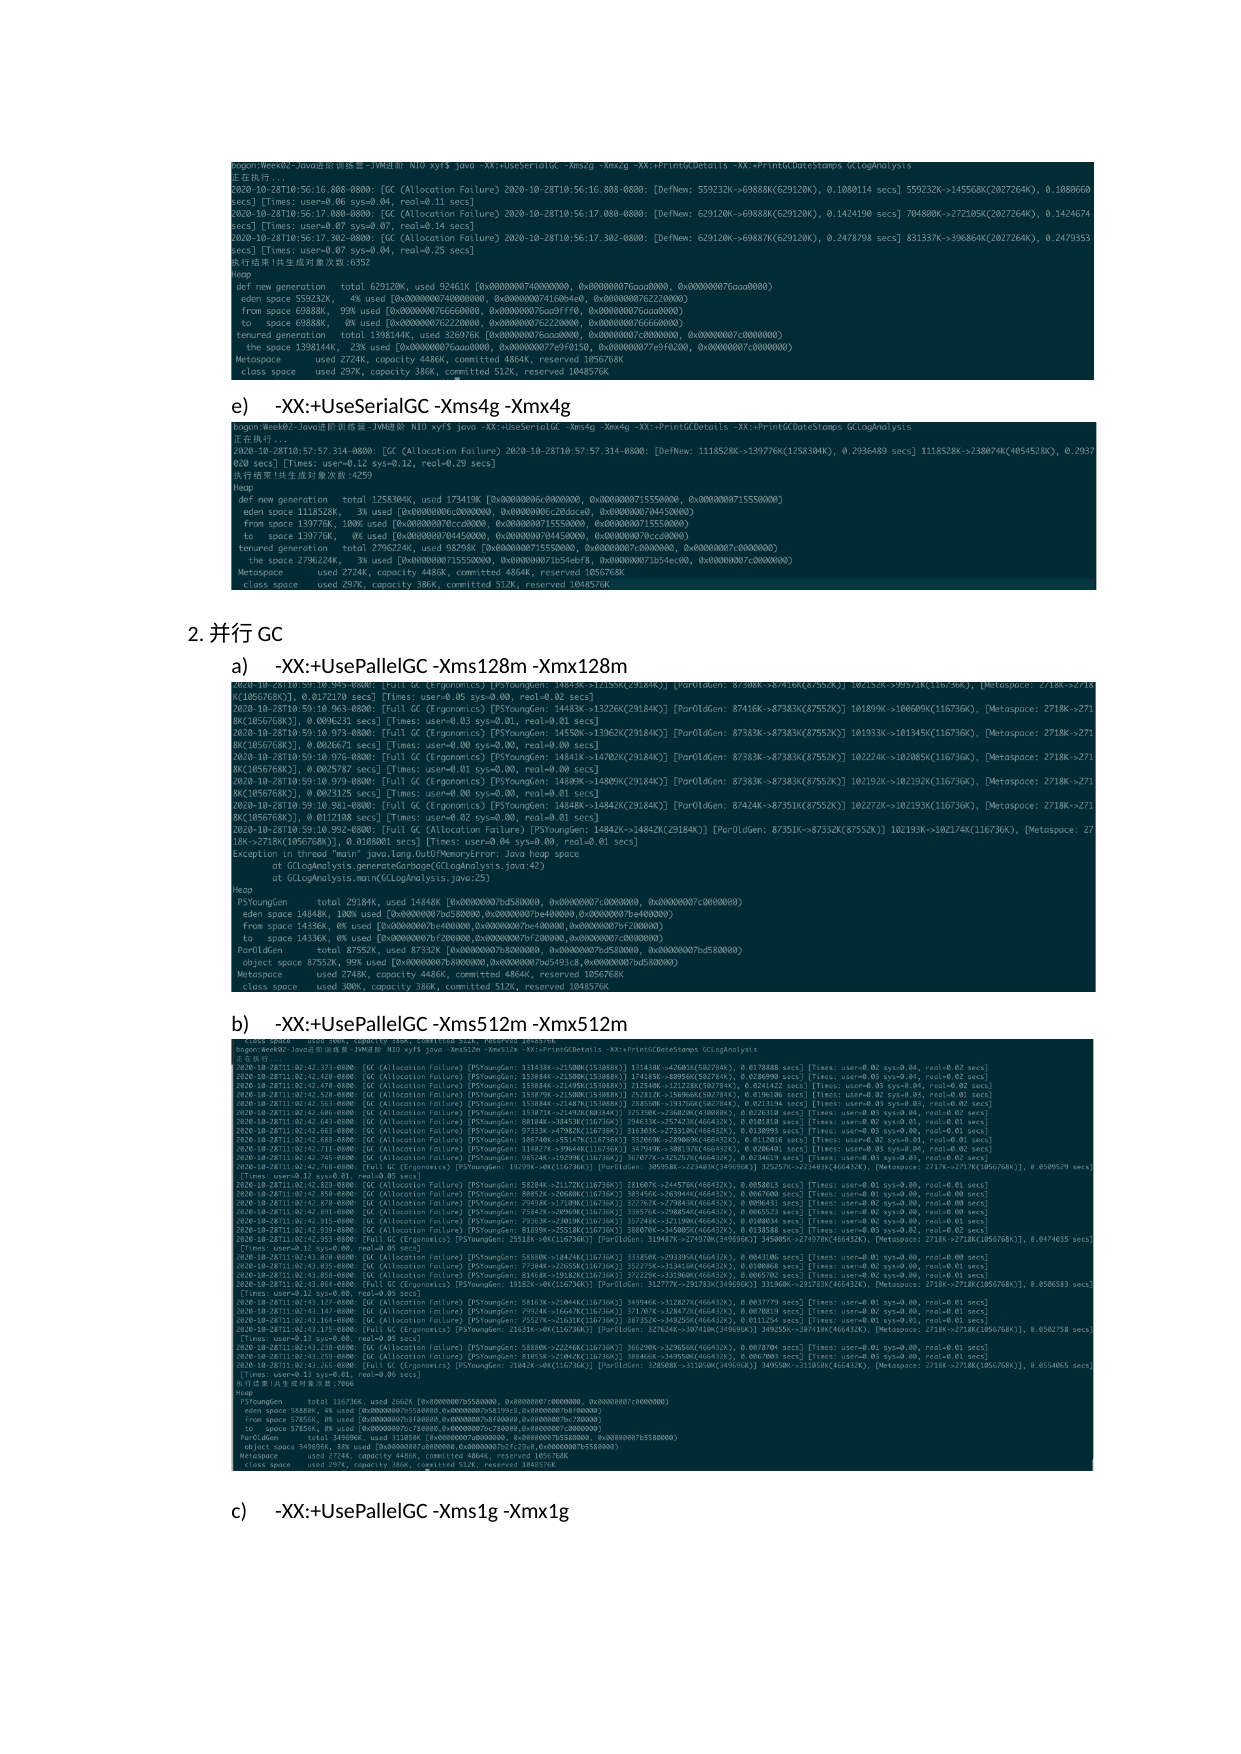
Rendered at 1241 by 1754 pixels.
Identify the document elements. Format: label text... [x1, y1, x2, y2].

picture [343, 1309, 353, 1313]
picture [564, 496, 579, 502]
picture [416, 509, 433, 514]
picture [1045, 1282, 1055, 1286]
picture [663, 899, 692, 905]
picture [560, 947, 593, 952]
picture [497, 545, 507, 550]
picture [448, 1417, 479, 1421]
picture [700, 497, 733, 502]
picture [343, 1093, 353, 1097]
picture [629, 533, 639, 539]
picture [500, 332, 533, 337]
picture [658, 320, 677, 325]
picture [674, 212, 687, 216]
picture [343, 1119, 353, 1124]
picture [465, 1445, 495, 1449]
picture [470, 899, 494, 905]
picture [545, 839, 554, 844]
picture [775, 1282, 789, 1286]
picture [657, 309, 677, 313]
picture [343, 1327, 353, 1331]
picture [668, 509, 688, 514]
picture [620, 309, 633, 313]
picture [509, 947, 520, 952]
picture [491, 766, 499, 772]
picture [901, 706, 921, 711]
picture [506, 790, 514, 796]
picture [343, 912, 356, 917]
picture [343, 1165, 353, 1169]
picture [896, 1147, 908, 1151]
picture [554, 545, 564, 550]
picture [480, 509, 490, 514]
picture [465, 509, 478, 514]
list -XX:+UsePallelGC -Xms1g -Xmx1g [231, 1494, 1053, 1527]
picture [356, 827, 368, 832]
picture [517, 497, 537, 502]
picture [435, 1400, 449, 1404]
picture [627, 936, 640, 941]
picture [667, 1228, 685, 1232]
picture [351, 212, 362, 216]
picture [702, 545, 714, 550]
picture [343, 1345, 353, 1349]
picture [590, 911, 604, 917]
picture [507, 923, 519, 928]
list -XX:+UseSerialGC -Xms4g -Xmx4g [231, 389, 1053, 422]
picture [560, 320, 578, 324]
picture [507, 533, 527, 539]
picture [644, 545, 673, 550]
picture [343, 1237, 353, 1241]
picture [508, 309, 533, 313]
picture [561, 1192, 578, 1196]
picture [644, 332, 677, 337]
picture [465, 534, 479, 539]
picture [501, 694, 509, 699]
picture [508, 545, 529, 550]
picture [912, 754, 919, 760]
picture [508, 297, 538, 301]
picture [605, 911, 623, 917]
picture [464, 521, 485, 526]
picture [671, 1074, 681, 1078]
picture [388, 461, 396, 466]
picture [361, 448, 371, 453]
picture [595, 960, 625, 965]
picture [392, 935, 425, 941]
picture [407, 960, 426, 965]
picture [641, 1400, 664, 1404]
picture [489, 923, 505, 928]
picture [420, 521, 437, 526]
picture [343, 1264, 353, 1268]
picture [506, 935, 519, 941]
picture [647, 923, 657, 928]
picture [664, 1363, 675, 1367]
picture [722, 558, 736, 563]
picture [746, 682, 760, 687]
picture [408, 533, 418, 538]
picture [564, 521, 584, 526]
picture [343, 1300, 353, 1304]
picture [343, 814, 350, 820]
picture [552, 1400, 580, 1404]
picture [427, 960, 440, 965]
picture [500, 320, 533, 325]
picture [358, 803, 368, 808]
picture [674, 188, 684, 192]
picture [393, 1445, 407, 1449]
picture [410, 911, 427, 917]
picture [363, 1417, 392, 1421]
picture [506, 814, 514, 820]
picture [624, 211, 643, 216]
picture [506, 766, 514, 772]
picture [496, 911, 505, 917]
list -XX:+UsePallelGC -Xms128m -Xmx128m [231, 649, 1053, 682]
picture [578, 1417, 597, 1421]
picture [559, 899, 593, 905]
picture [452, 960, 464, 965]
picture [446, 1436, 467, 1440]
picture [985, 682, 993, 687]
picture [667, 1318, 677, 1322]
picture [648, 911, 667, 917]
picture [658, 497, 678, 502]
picture [506, 742, 514, 748]
picture [353, 533, 362, 539]
picture [482, 694, 495, 699]
picture [540, 1417, 559, 1421]
picture [343, 1129, 353, 1133]
picture [622, 947, 638, 952]
picture [453, 297, 470, 301]
picture [343, 1192, 353, 1196]
picture [395, 497, 405, 502]
picture [317, 790, 326, 796]
picture [343, 1065, 353, 1069]
picture [343, 1183, 353, 1187]
picture [450, 923, 464, 928]
picture [362, 682, 370, 687]
picture [515, 509, 536, 514]
list 并行GC [187, 617, 1053, 649]
picture [491, 790, 499, 796]
picture [465, 973, 475, 977]
picture [345, 984, 355, 989]
picture [699, 332, 728, 337]
picture [362, 1047, 371, 1052]
picture [548, 923, 563, 928]
picture [758, 1264, 768, 1268]
picture [650, 509, 662, 514]
picture [343, 1318, 353, 1322]
picture [360, 730, 370, 735]
picture [506, 911, 525, 917]
picture [558, 332, 578, 337]
picture [322, 571, 334, 575]
picture [663, 960, 672, 965]
picture [352, 779, 368, 784]
picture [704, 899, 713, 904]
picture [614, 558, 642, 563]
picture [659, 947, 692, 952]
picture [554, 1454, 566, 1458]
picture [529, 558, 544, 563]
picture [620, 297, 638, 301]
picture [411, 344, 440, 349]
picture [262, 1436, 277, 1440]
picture [362, 249, 372, 253]
picture [425, 1039, 435, 1043]
picture [470, 558, 486, 563]
picture [459, 309, 470, 313]
picture [679, 1273, 692, 1277]
picture [558, 284, 568, 288]
picture [317, 742, 326, 748]
picture [317, 766, 326, 772]
picture [663, 534, 683, 539]
picture [766, 497, 777, 502]
picture [238, 972, 246, 977]
picture [441, 851, 456, 856]
picture [573, 730, 581, 735]
picture [647, 936, 658, 941]
picture [469, 960, 478, 965]
picture [923, 212, 933, 216]
picture [343, 1273, 353, 1277]
picture [633, 448, 643, 453]
picture [506, 960, 525, 965]
picture [601, 497, 634, 502]
picture [359, 1039, 372, 1043]
picture [545, 766, 554, 772]
picture [702, 284, 722, 288]
picture [366, 223, 374, 228]
picture [616, 521, 639, 526]
picture [435, 558, 444, 563]
picture [360, 706, 370, 711]
picture [526, 960, 534, 965]
picture [544, 911, 565, 917]
picture [565, 545, 574, 550]
picture [549, 497, 562, 502]
picture [990, 779, 999, 784]
picture [743, 545, 772, 550]
picture [893, 1210, 903, 1214]
picture [584, 935, 613, 941]
picture [610, 579, 1093, 590]
picture [343, 1147, 353, 1151]
picture [470, 911, 479, 917]
picture [473, 1436, 497, 1440]
picture [600, 309, 614, 313]
picture [771, 1237, 785, 1241]
picture [332, 211, 345, 216]
picture [571, 1065, 583, 1069]
picture [401, 320, 434, 325]
picture [486, 935, 505, 941]
picture [606, 545, 621, 550]
picture [750, 1192, 760, 1196]
picture [475, 1400, 496, 1404]
picture [607, 899, 634, 905]
picture [635, 923, 645, 928]
picture [523, 1192, 533, 1196]
picture [605, 778, 615, 783]
picture [599, 1444, 613, 1449]
picture [231, 259, 238, 266]
picture [535, 284, 551, 288]
picture [757, 558, 778, 563]
picture [675, 1138, 696, 1142]
picture [585, 839, 593, 844]
picture [548, 1445, 576, 1449]
picture [517, 521, 536, 526]
picture [450, 936, 463, 941]
picture [479, 1365, 489, 1369]
picture [758, 1219, 769, 1223]
picture [392, 923, 425, 928]
picture [343, 1210, 353, 1214]
picture [343, 1219, 353, 1223]
picture [549, 936, 562, 941]
picture [343, 1201, 353, 1205]
picture [521, 947, 539, 952]
picture [343, 1138, 353, 1142]
picture [616, 509, 641, 514]
picture [343, 1074, 353, 1079]
picture [665, 521, 683, 526]
picture [464, 358, 474, 362]
picture [343, 1354, 353, 1358]
picture [767, 1192, 778, 1196]
picture [420, 534, 433, 538]
picture [353, 448, 361, 453]
picture [246, 1049, 256, 1053]
picture [527, 840, 539, 844]
picture [343, 1084, 353, 1088]
list -XX:+UsePallelGC -Xms512m -Xmx512m [231, 1007, 1053, 1039]
picture [343, 1282, 353, 1286]
picture [460, 899, 469, 905]
picture [461, 947, 486, 952]
picture [530, 535, 540, 539]
picture [446, 766, 455, 771]
picture [545, 790, 554, 796]
picture [605, 533, 626, 539]
picture [446, 790, 455, 795]
picture [664, 297, 682, 301]
picture [348, 521, 362, 526]
picture [491, 814, 499, 819]
picture [716, 899, 729, 905]
picture [457, 911, 467, 915]
picture [511, 558, 527, 563]
picture [571, 1093, 583, 1097]
picture [588, 923, 604, 928]
picture [779, 558, 787, 563]
picture [373, 839, 385, 844]
picture [343, 1228, 353, 1232]
picture [491, 742, 499, 748]
picture [479, 1238, 489, 1242]
picture [721, 947, 729, 952]
picture [709, 344, 728, 349]
picture [564, 533, 577, 539]
picture [814, 449, 825, 453]
picture [343, 1363, 353, 1367]
picture [670, 1192, 681, 1196]
picture [654, 1436, 673, 1440]
picture [479, 1166, 497, 1170]
